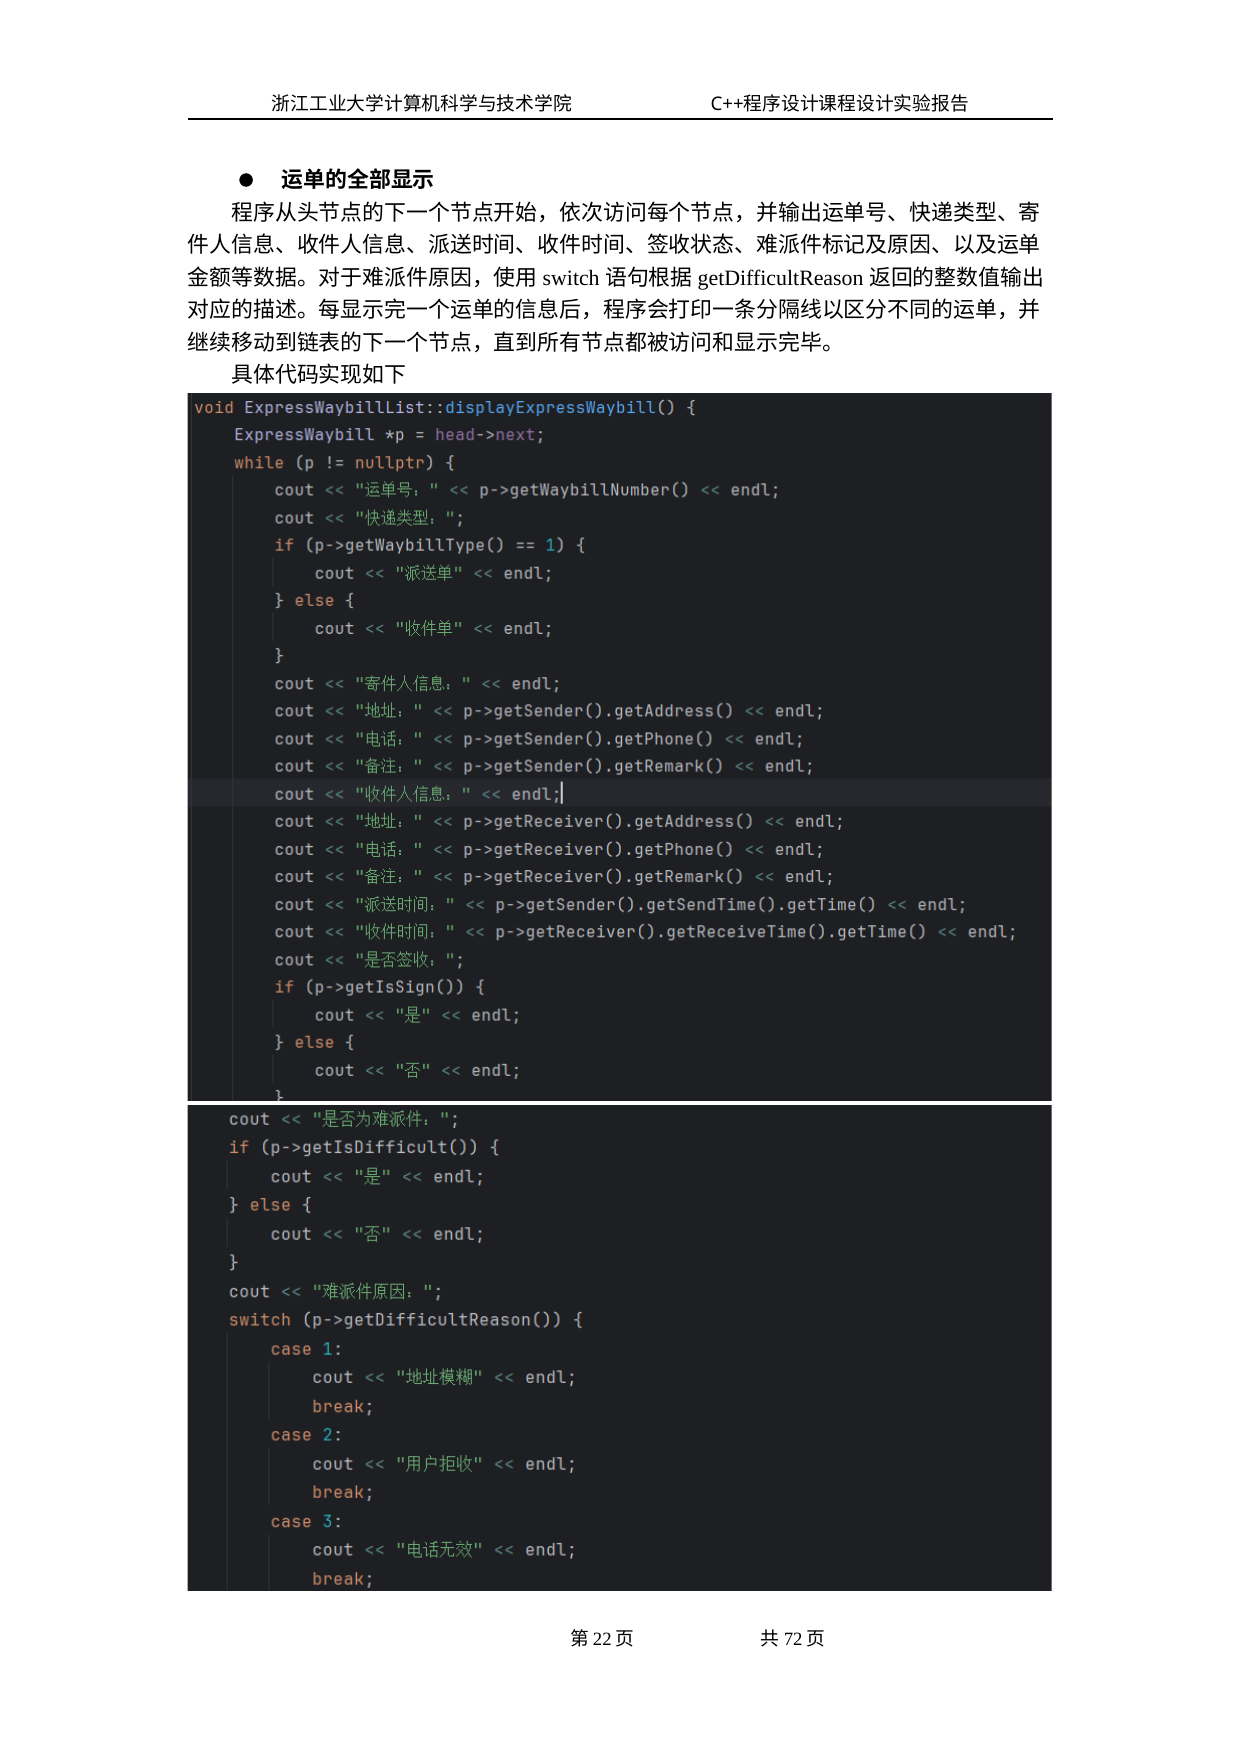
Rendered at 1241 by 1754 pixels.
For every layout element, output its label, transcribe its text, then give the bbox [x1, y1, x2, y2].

picture [187, 393, 1052, 1101]
text 程序从头节点的下一个节点开始，依次访问每个节点，并输出运单号、快递类型、寄件人信息、收件人信息、派送时间、收件时间、签收状态、难派件标记及原因、以及运单金额等数据。对于难派件原因，使用 switch 语句根据 getDifficultReason 返回的整数值输出对应的描述。每显示完一个运单的信息后，程序会打印一条分隔线以区分不同的运单，并继续移动到链表的下一个节点，直到所有节点都被访问和显示完毕。 [187, 194, 1053, 357]
text 具体代码实现如下 [187, 357, 1053, 389]
picture [187, 1105, 1052, 1591]
list 运单的全部显示 [238, 162, 1053, 194]
